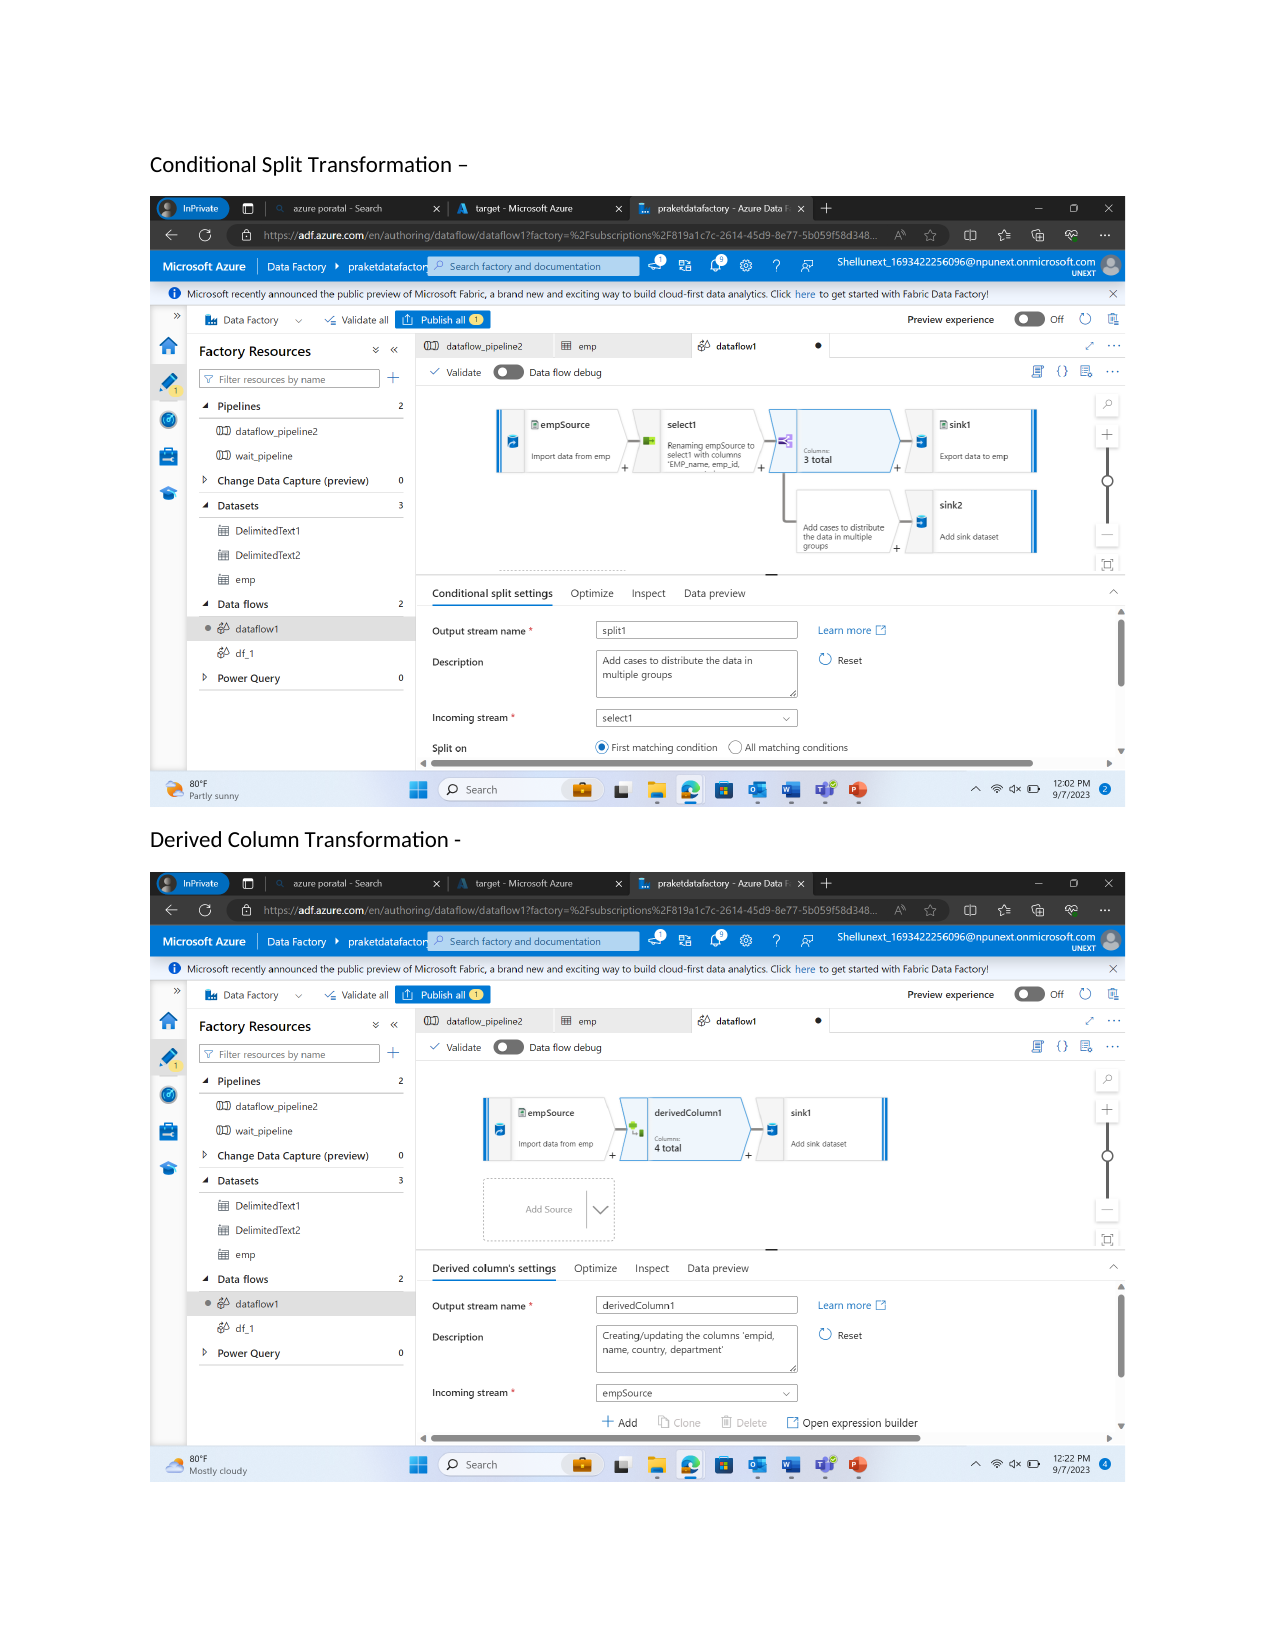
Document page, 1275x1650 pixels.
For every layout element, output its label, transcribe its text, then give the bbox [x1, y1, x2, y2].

text Conditional Split Transformation – [150, 150, 1125, 178]
text Derived Column Transformation - [150, 825, 1125, 853]
picture [150, 872, 1125, 1482]
picture [150, 196, 1125, 807]
